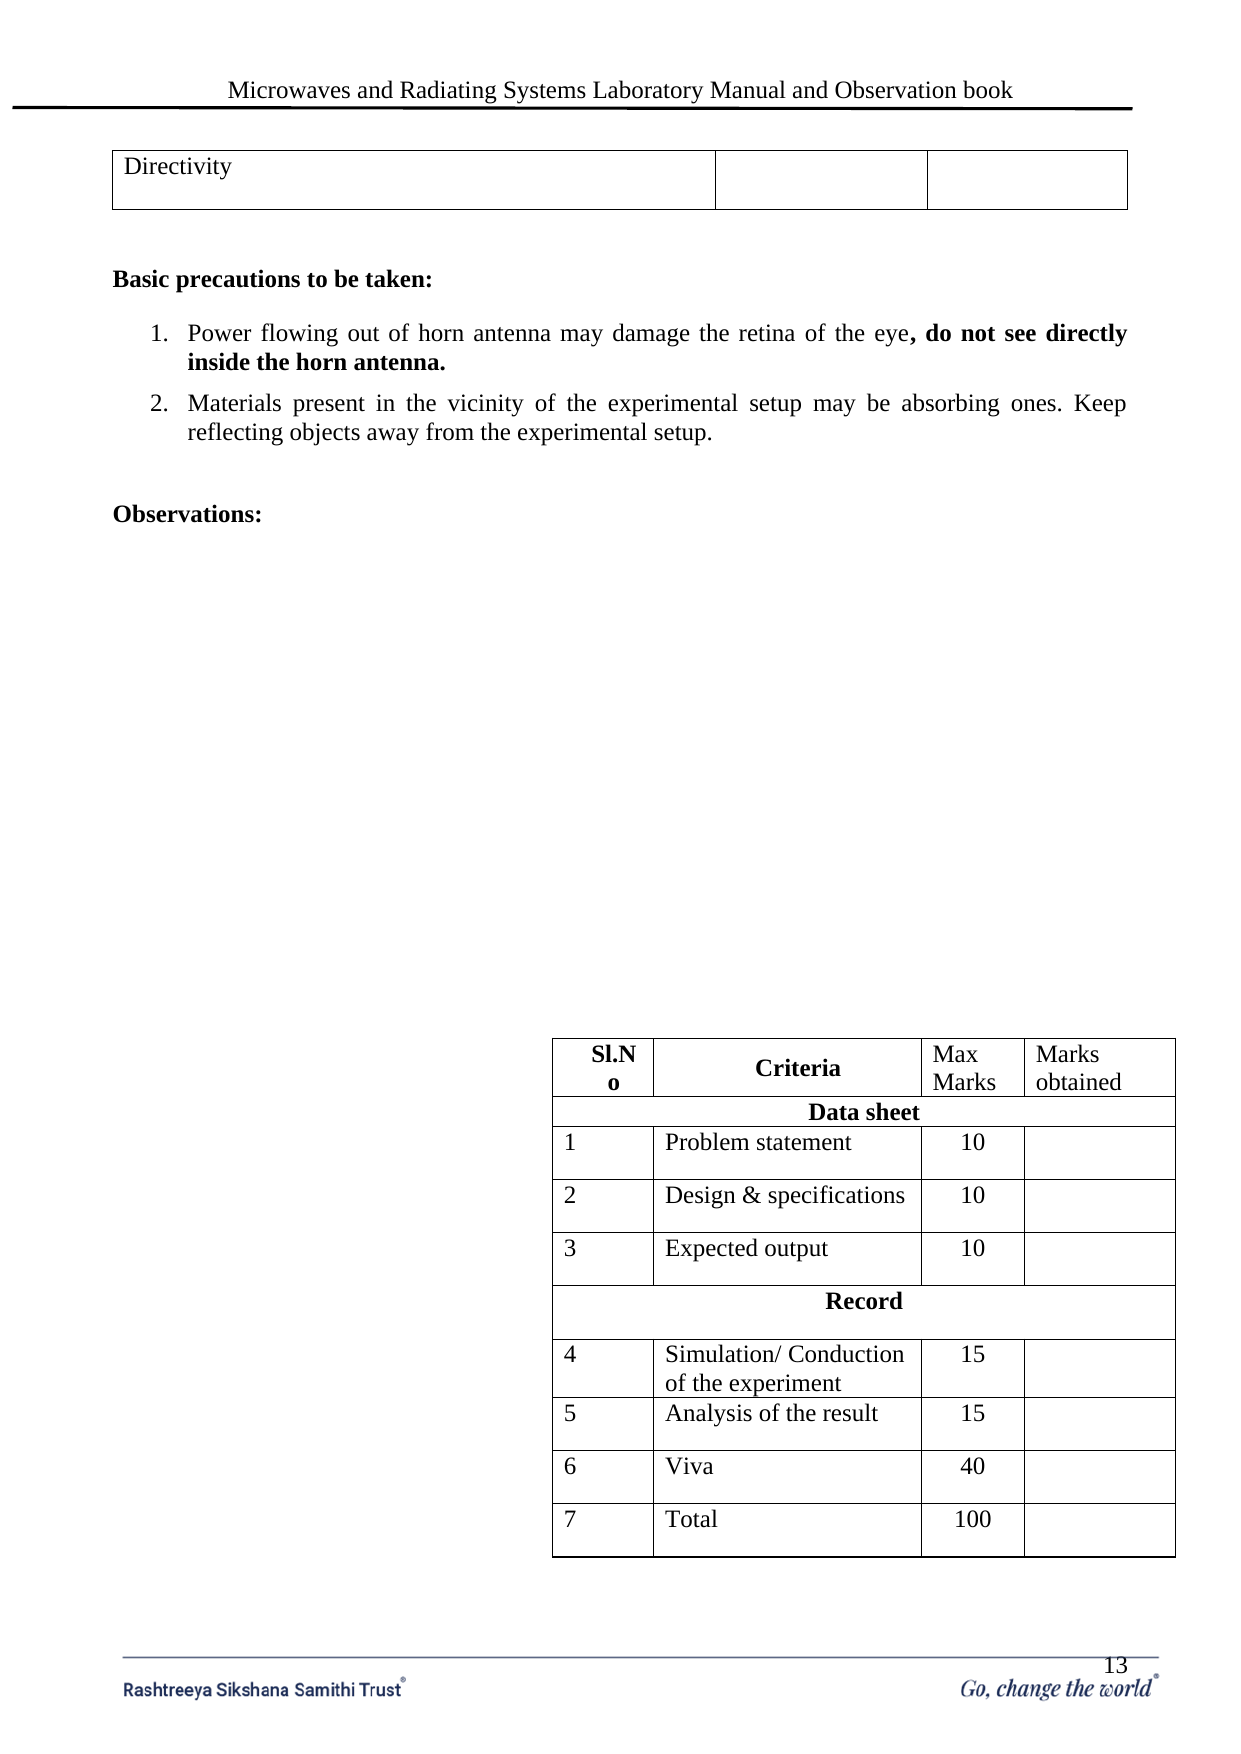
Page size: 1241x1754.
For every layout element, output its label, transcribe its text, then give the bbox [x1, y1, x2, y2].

table_header Marks obtained [1025, 1039, 1175, 1096]
table_cell Data sheet [553, 1097, 1175, 1126]
list Power flowing out of horn antenna may damage the retina of the eye, do not see directly inside the horn antenna. [150, 318, 1128, 375]
list Materials present in the vicinity of the experimental setup may be absorbing ones. Keep reflecting objects away from the experimental setup. [150, 388, 1128, 445]
table_cell Viva [654, 1451, 921, 1503]
text Observations: [112, 499, 1128, 528]
table_cell Directivity [113, 151, 715, 209]
table_header Criteria [654, 1039, 921, 1096]
table_cell Problem statement [654, 1127, 921, 1179]
table_cell [1025, 1180, 1175, 1232]
table_cell Expected output [654, 1233, 921, 1285]
table_cell 15 [922, 1340, 1024, 1397]
table_cell 40 [922, 1451, 1024, 1503]
table_cell 10 [922, 1233, 1024, 1285]
table_cell [1025, 1398, 1175, 1450]
table_cell Total [654, 1504, 921, 1556]
table_cell [928, 151, 1127, 209]
table_cell 2 [553, 1180, 653, 1232]
table_cell 1 [553, 1127, 653, 1179]
table_header Sl.No [553, 1039, 653, 1096]
text Basic precautions to be taken: [112, 264, 1128, 293]
table_cell 7 [553, 1504, 653, 1556]
table_cell [1025, 1451, 1175, 1503]
table_cell 3 [553, 1233, 653, 1285]
table_cell 10 [922, 1127, 1024, 1179]
table_cell [1025, 1504, 1175, 1556]
table_cell [1025, 1340, 1175, 1397]
table_cell [716, 151, 927, 209]
table_cell [1025, 1233, 1175, 1285]
table_header Max Marks [922, 1039, 1024, 1096]
table_cell [1025, 1127, 1175, 1179]
table_cell 10 [922, 1180, 1024, 1232]
table_cell Record [553, 1286, 1175, 1338]
table_cell 100 [922, 1504, 1024, 1556]
table_cell 15 [922, 1398, 1024, 1450]
picture [111, 1647, 1166, 1708]
table_cell Simulation/ Conduction of the experiment [654, 1340, 921, 1397]
table_cell 4 [553, 1340, 653, 1397]
table_cell 6 [553, 1451, 653, 1503]
table_cell Design & specifications [654, 1180, 921, 1232]
table_cell 5 [553, 1398, 653, 1450]
table_cell Analysis of the result [654, 1398, 921, 1450]
